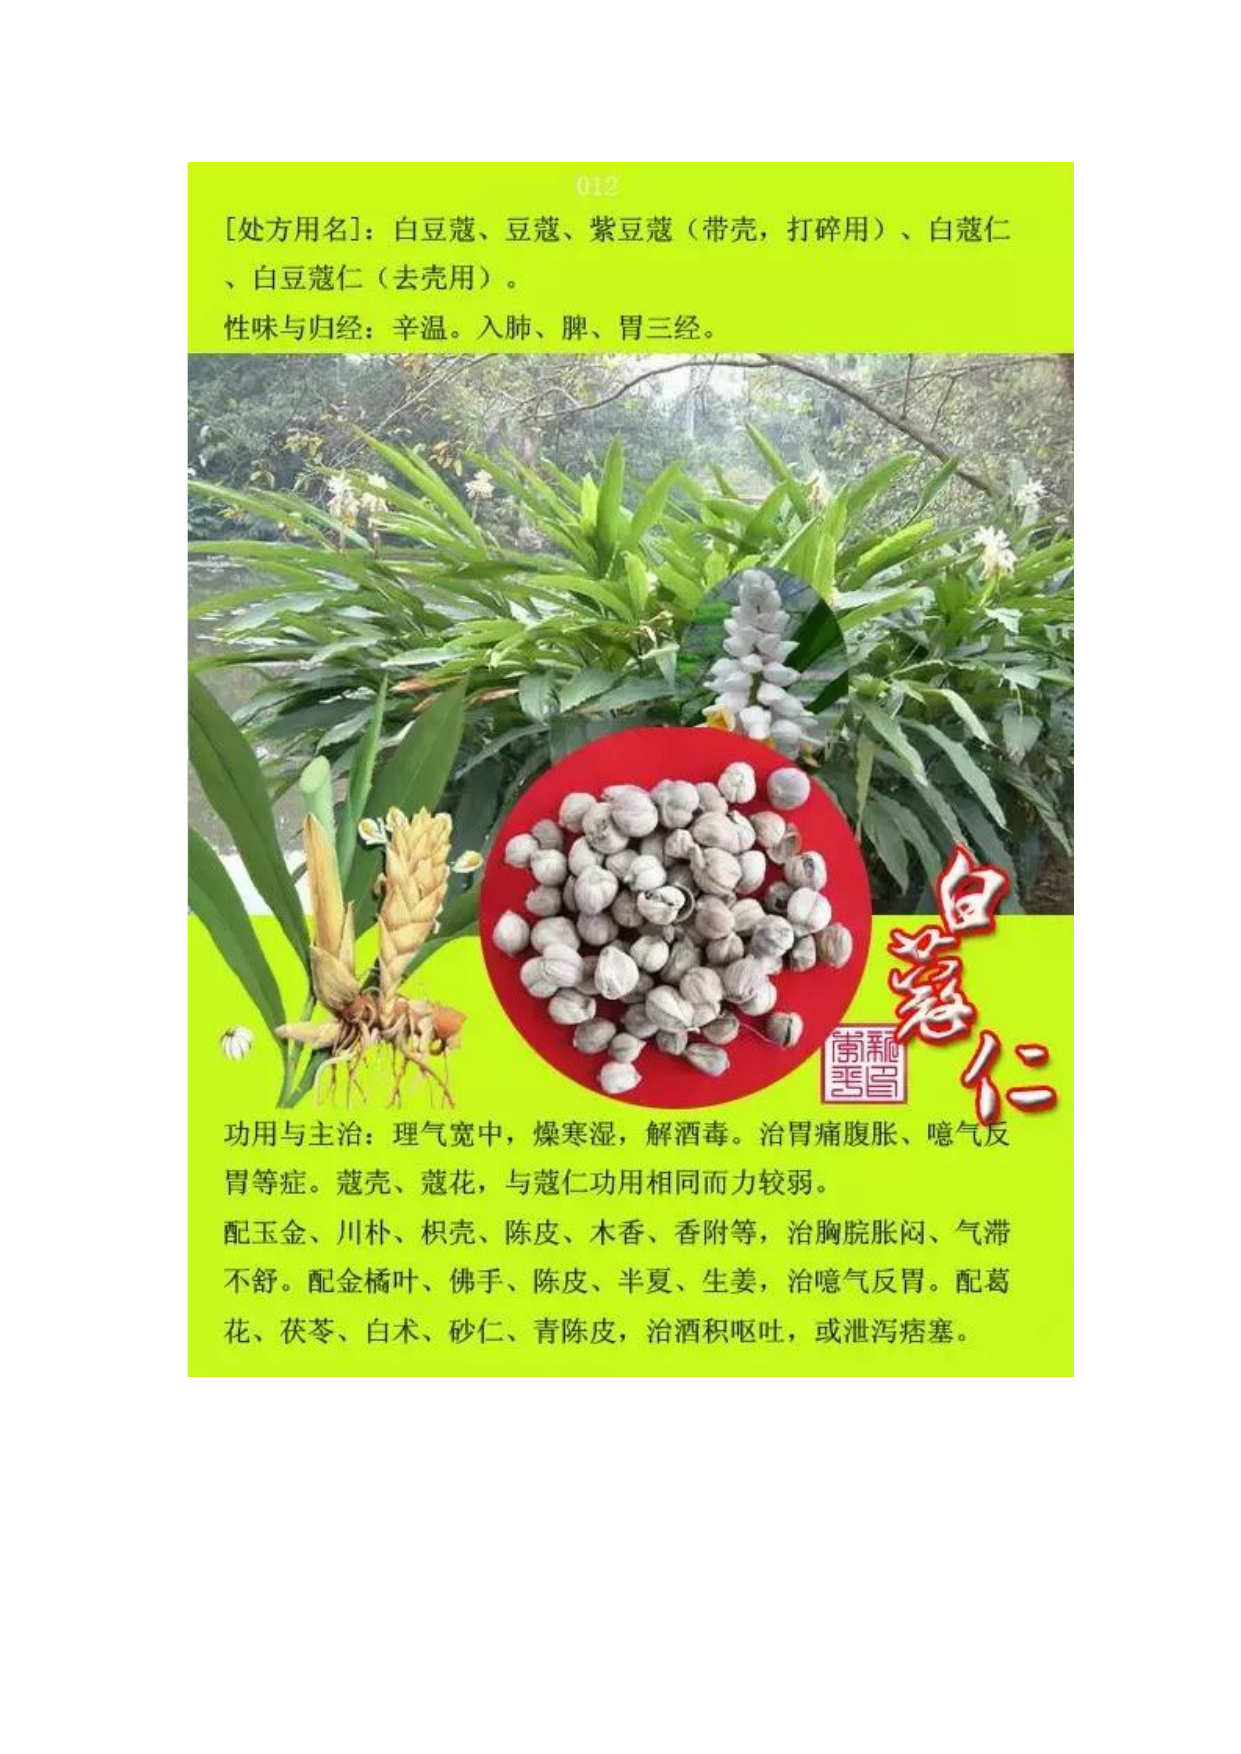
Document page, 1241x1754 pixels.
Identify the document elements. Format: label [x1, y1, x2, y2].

picture [187, 162, 1074, 1377]
